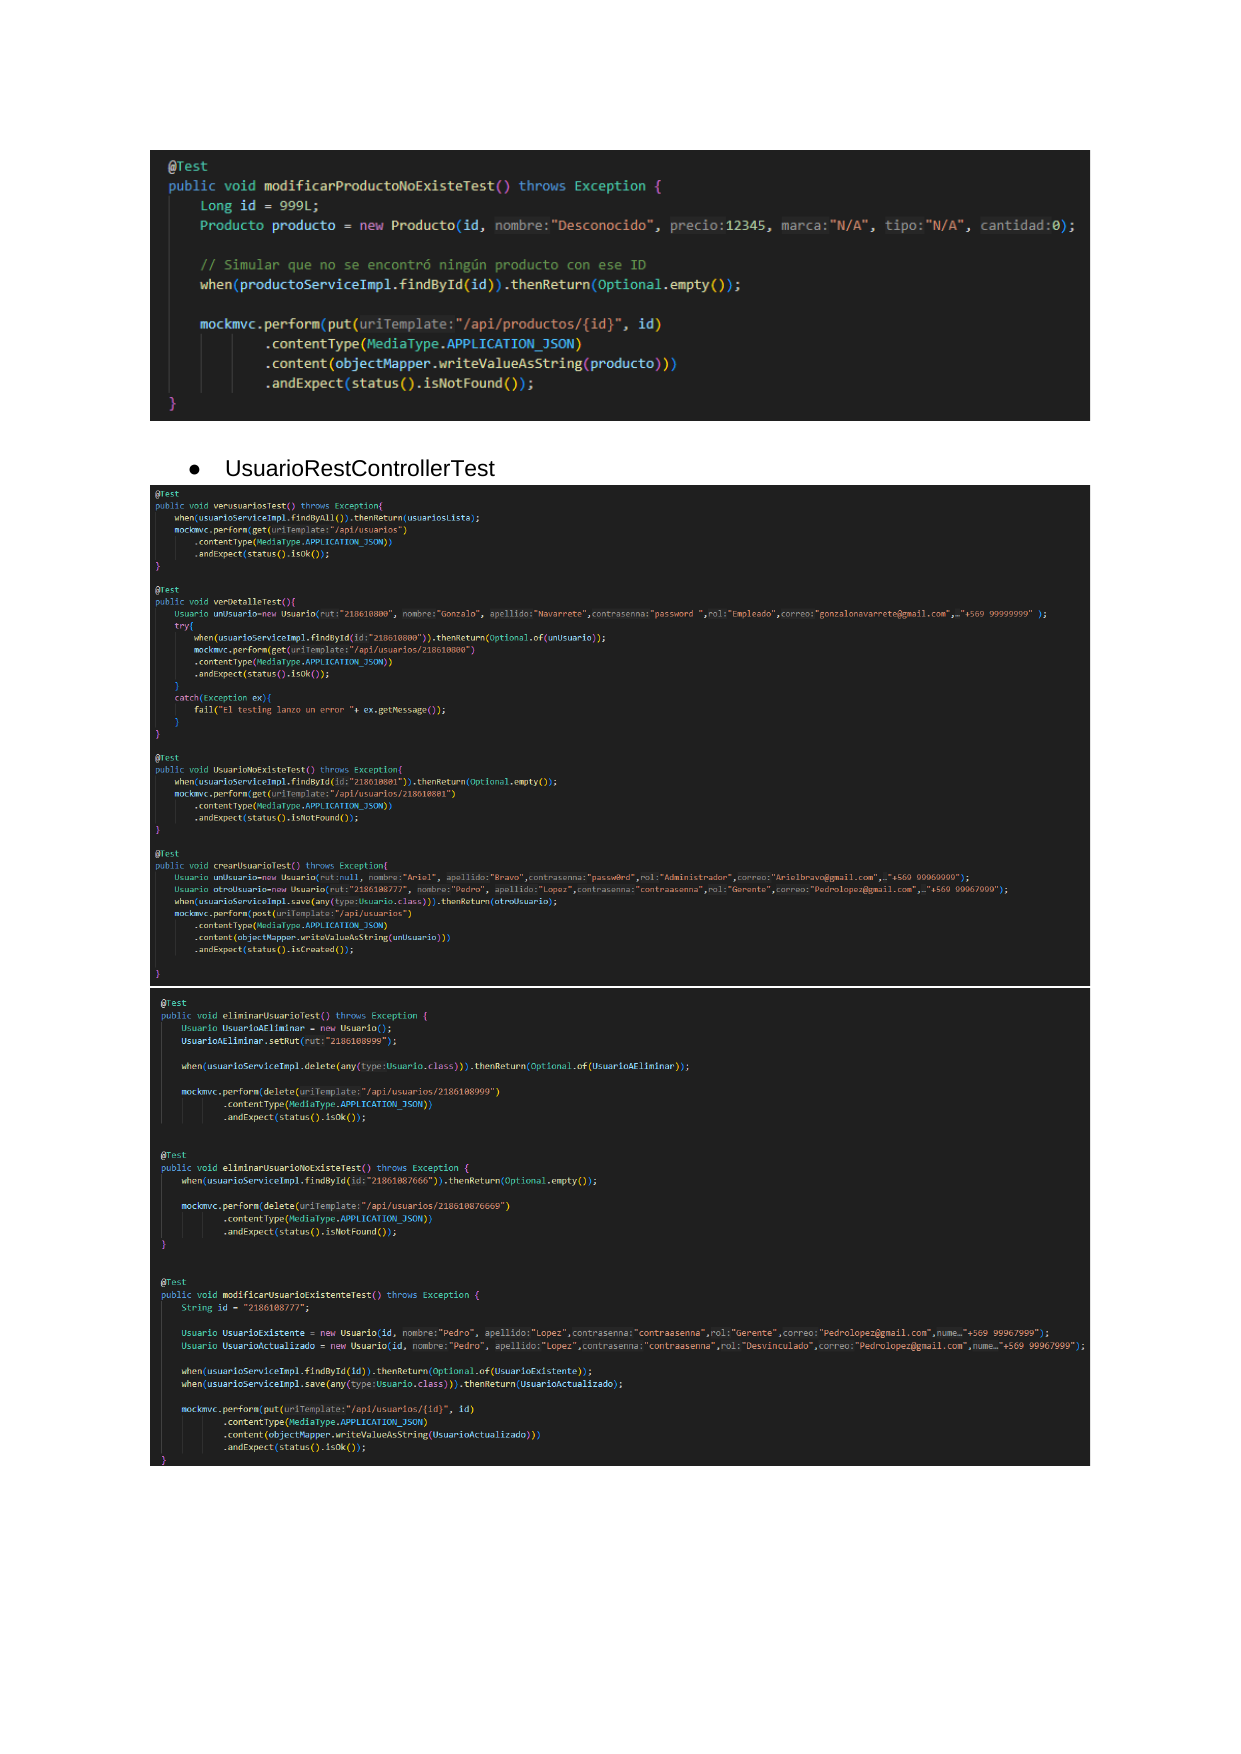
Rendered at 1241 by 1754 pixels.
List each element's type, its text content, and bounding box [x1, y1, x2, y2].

list UsuarioRestControllerTest [187, 455, 1090, 481]
picture [150, 988, 1091, 1466]
picture [150, 150, 1091, 421]
picture [150, 485, 1091, 986]
